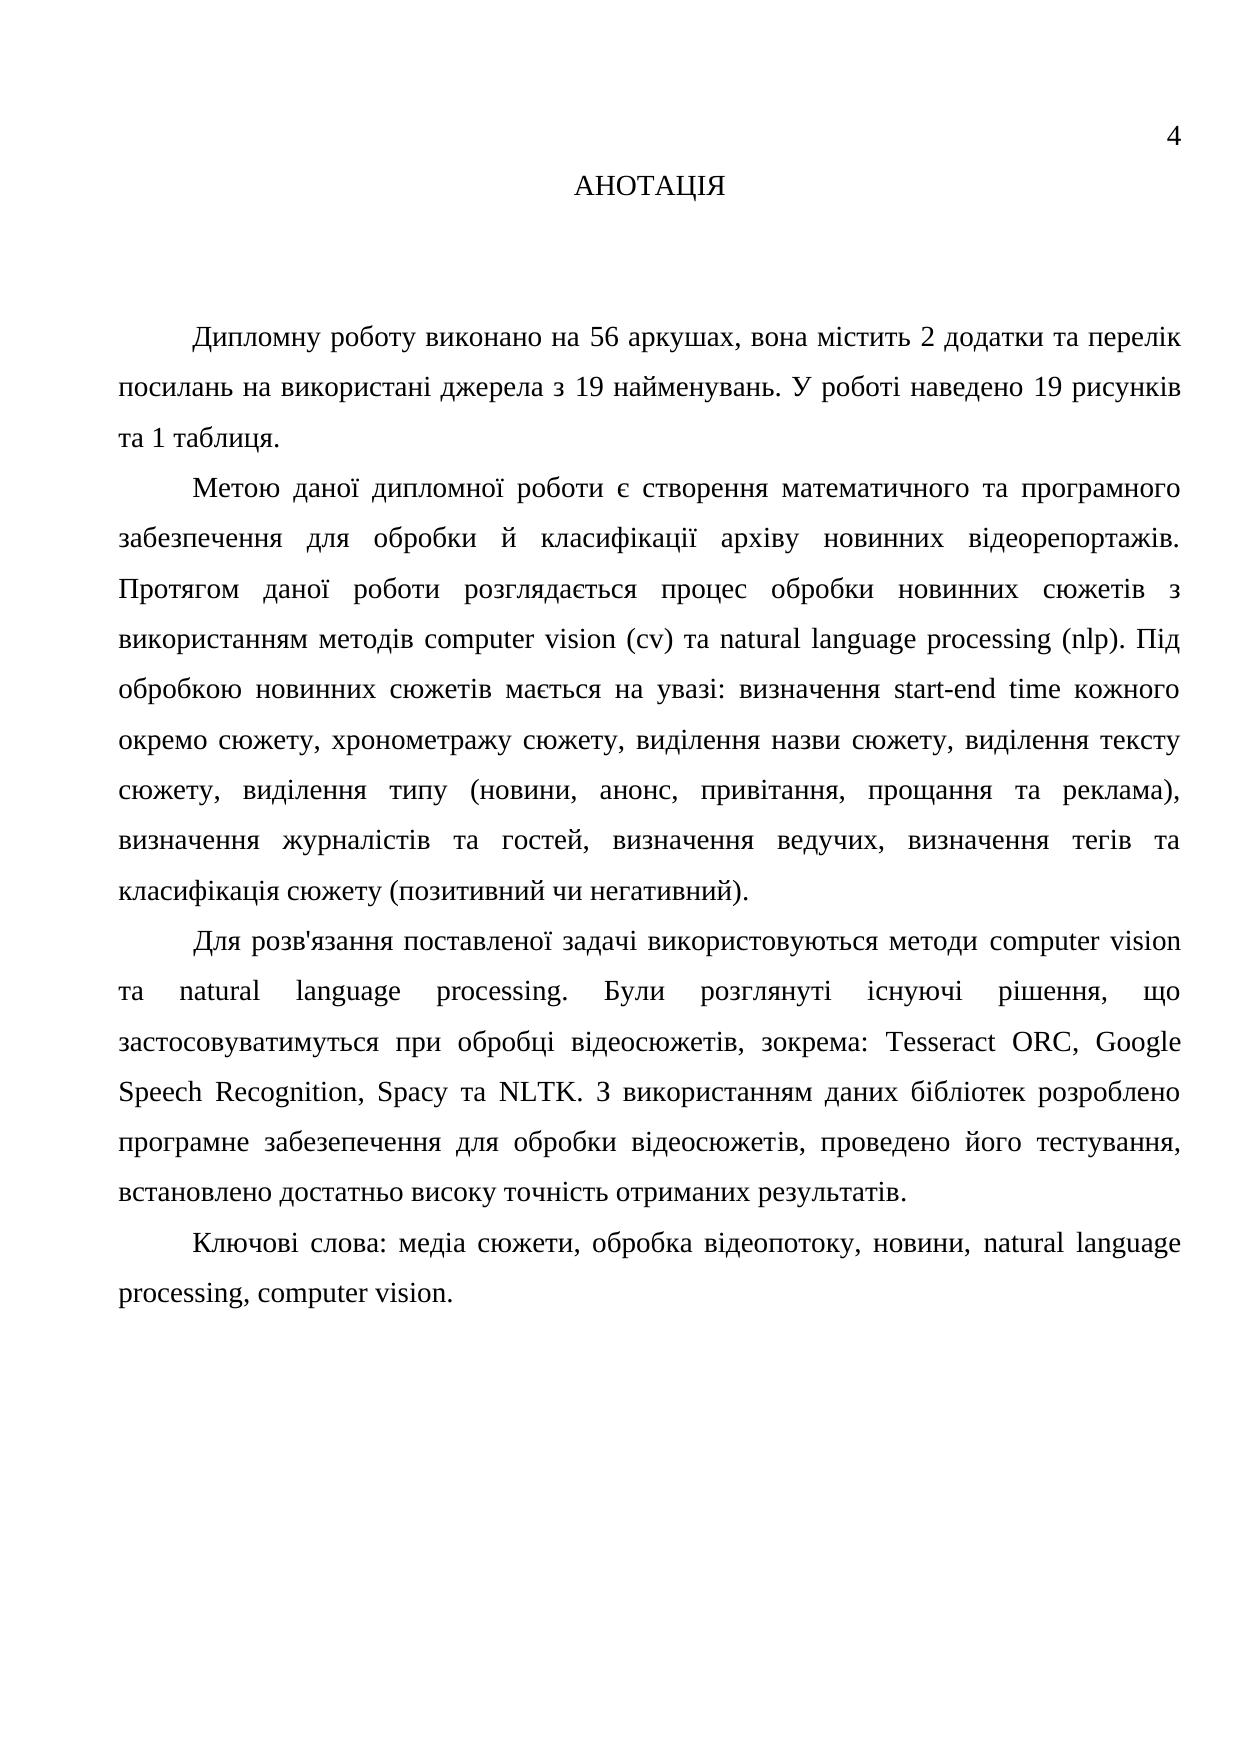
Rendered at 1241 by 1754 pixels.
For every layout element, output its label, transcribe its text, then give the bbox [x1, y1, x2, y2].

text Для розв'язання поставленої задачі використовуються методи computer vision та natural language processing. Були розглянуті існуючі рішення, що застосовуватимуться при обробці відеосюжетів, зокрема: Tesseract ORC, Google Speech Recognition, Spacy та NLTK. З використанням даних бібліотек розроблено програмне забезепечення для обробки відеосюжетів, проведено його тестування, встановлено достатньо високу точність отриманих результатів. [118, 923, 1181, 1208]
text Дипломну роботу виконано на 56 аркушах, вона містить 2 додатки та перелік посилань на використані джерела з 19 найменувань. У роботі наведено 19 рисунків та 1 таблиця. [118, 319, 1181, 453]
text Ключові слова: медіа сюжети, обробка відеопотоку, новини, natural language processing, computer vision. [118, 1225, 1181, 1309]
text Метою даної дипломної роботи є створення математичного та програмного забезпечення для обробки й класифікації архіву новинних відеорепортажів. Протягом даної роботи розглядається процес обробки новинних сюжетів з використанням методів computer vision (cv) та natural language processing (nlp). Під обробкою новинних сюжетів мається на увазі: визначення start-end time кожного окремо сюжету, хронометражу сюжету, виділення назви сюжету, виділення тексту сюжету, виділення типу (новини, анонс, привітання, прощання та реклама), визначення журналістів та гостей, визначення ведучих, визначення тегів та класифікація сюжету (позитивний чи негативний). [118, 470, 1181, 906]
title Анотація [118, 168, 1181, 202]
